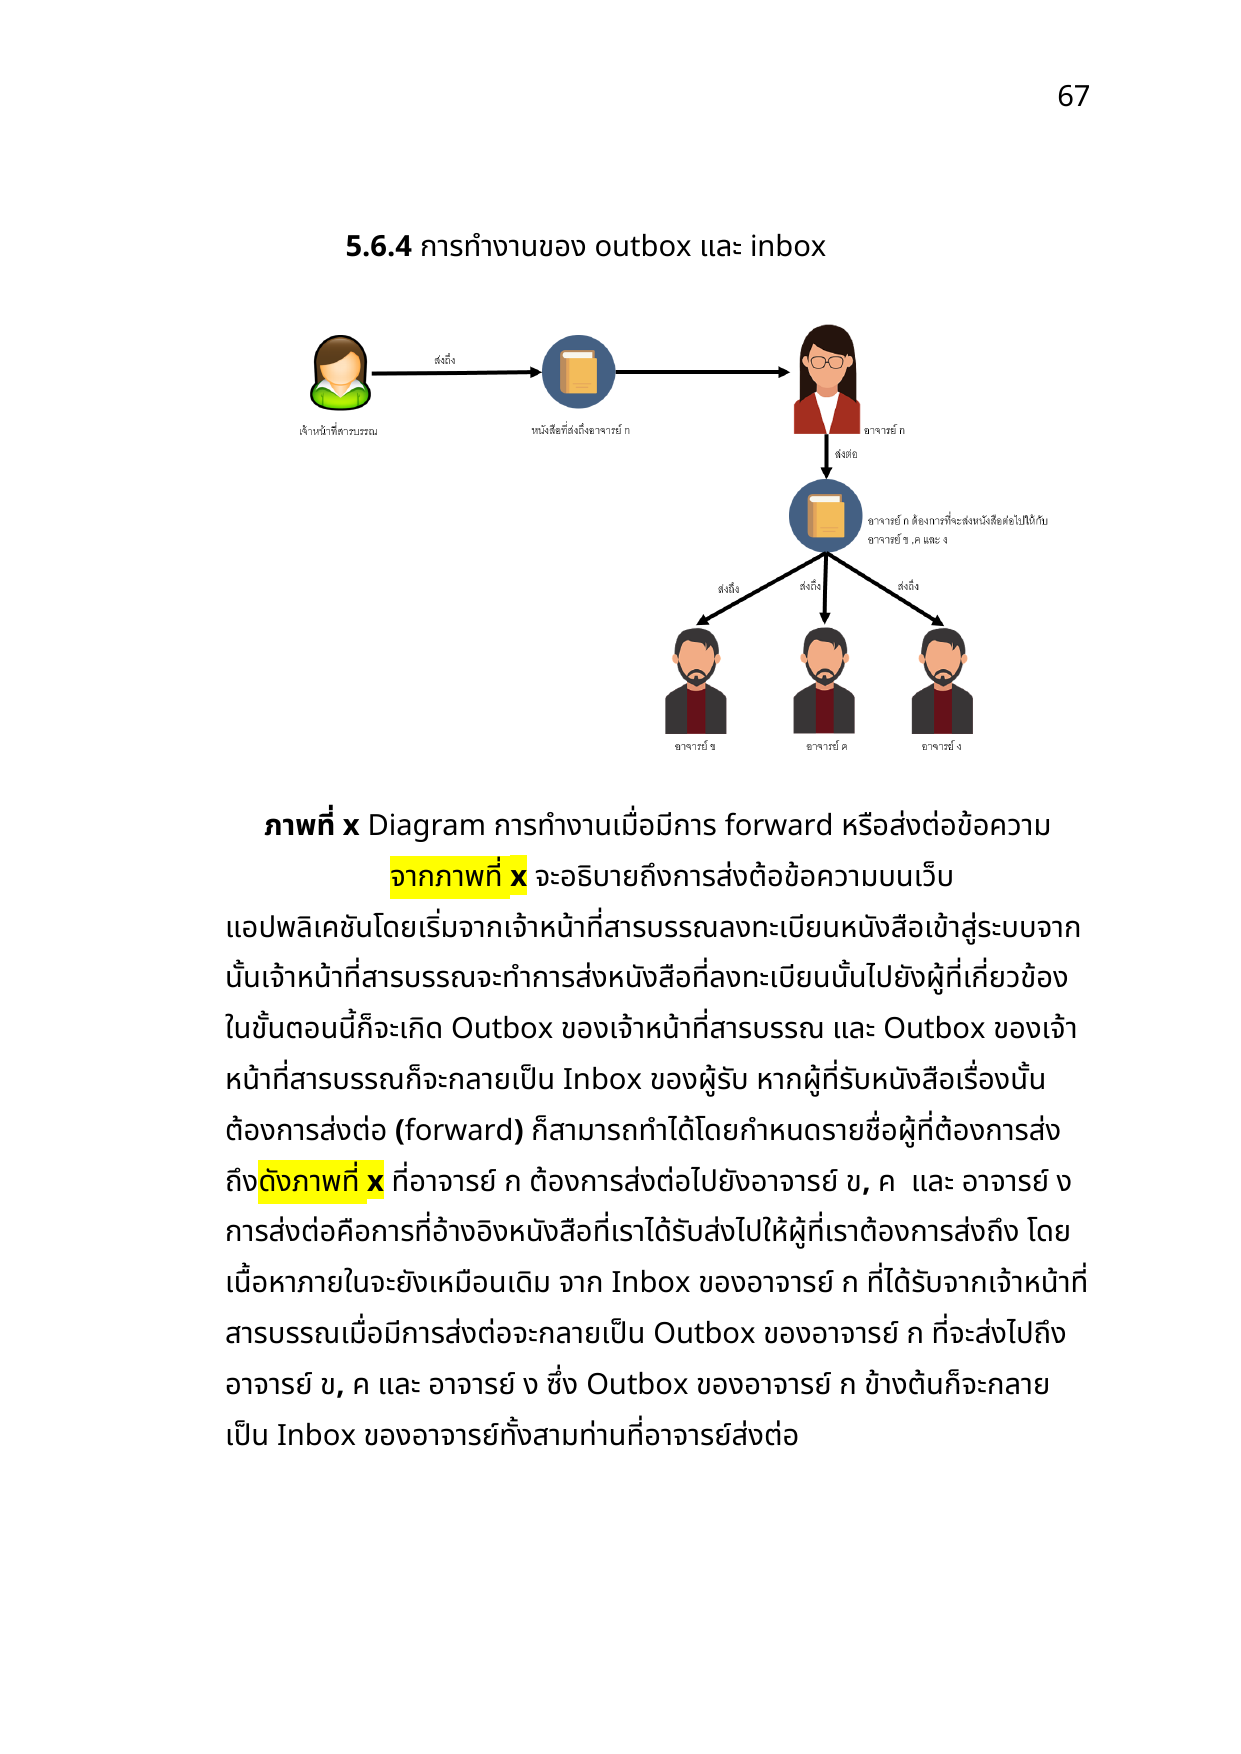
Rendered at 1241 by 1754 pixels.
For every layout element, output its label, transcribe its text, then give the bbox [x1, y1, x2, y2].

text ภาพที่ x Diagram การทำงานเมื่อมีการ forward หรือส่งต่อข้อความ [225, 804, 1090, 849]
picture [263, 321, 1052, 755]
text 5.6.4 การทำงานของ outbox และ inbox [225, 225, 1090, 269]
text จากภาพที่ x จะอธิบายถึงการส่งต้อข้อความบนเว็บแอปพลิเคชันโดยเริ่มจากเจ้าหน้าที่สารบรรณลงทะเบียนหนังสือเข้าสู่ระบบจากนั้นเจ้าหน้าที่สารบรรณจะทำการส่งหนังสือที่ลงทะเบียนนั้นไปยังผู้ที่เกี่ยวข้องในขั้นตอนนี้ก็จะเกิด Outbox ของเจ้าหน้าที่สารบรรณ และ Outbox ของเจ้าหน้าที่สารบรรณก็จะกลายเป็น Inbox ของผู้รับ หากผู้ที่รับหนังสือเรื่องนั้นต้องการส่งต่อ (forward) ก็สามารถทำได้โดยกำหนดรายชื่อผู้ที่ต้องการส่งถึงดังภาพที่ x ที่อาจารย์ ก ต้องการส่งต่อไปยังอาจารย์ ข, ค และ อาจารย์ ง การส่งต่อคือการที่อ้างอิงหนังสือที่เราได้รับส่งไปให้ผู้ที่เราต้องการส่งถึง โดยเนื้อหาภายในจะยังเหมือนเดิม จาก Inbox ของอาจารย์ ก ที่ได้รับจากเจ้าหน้าที่สารบรรณเมื่อมีการส่งต่อจะกลายเป็น Outbox ของอาจารย์ ก ที่จะส่งไปถึงอาจารย์ ข, ค และ อาจารย์ ง ซึ่ง Outbox ของอาจารย์ ก ข้างต้นก็จะกลายเป็น Inbox ของอาจารย์ทั้งสามท่านที่อาจารย์ส่งต่อ [225, 855, 1090, 1458]
